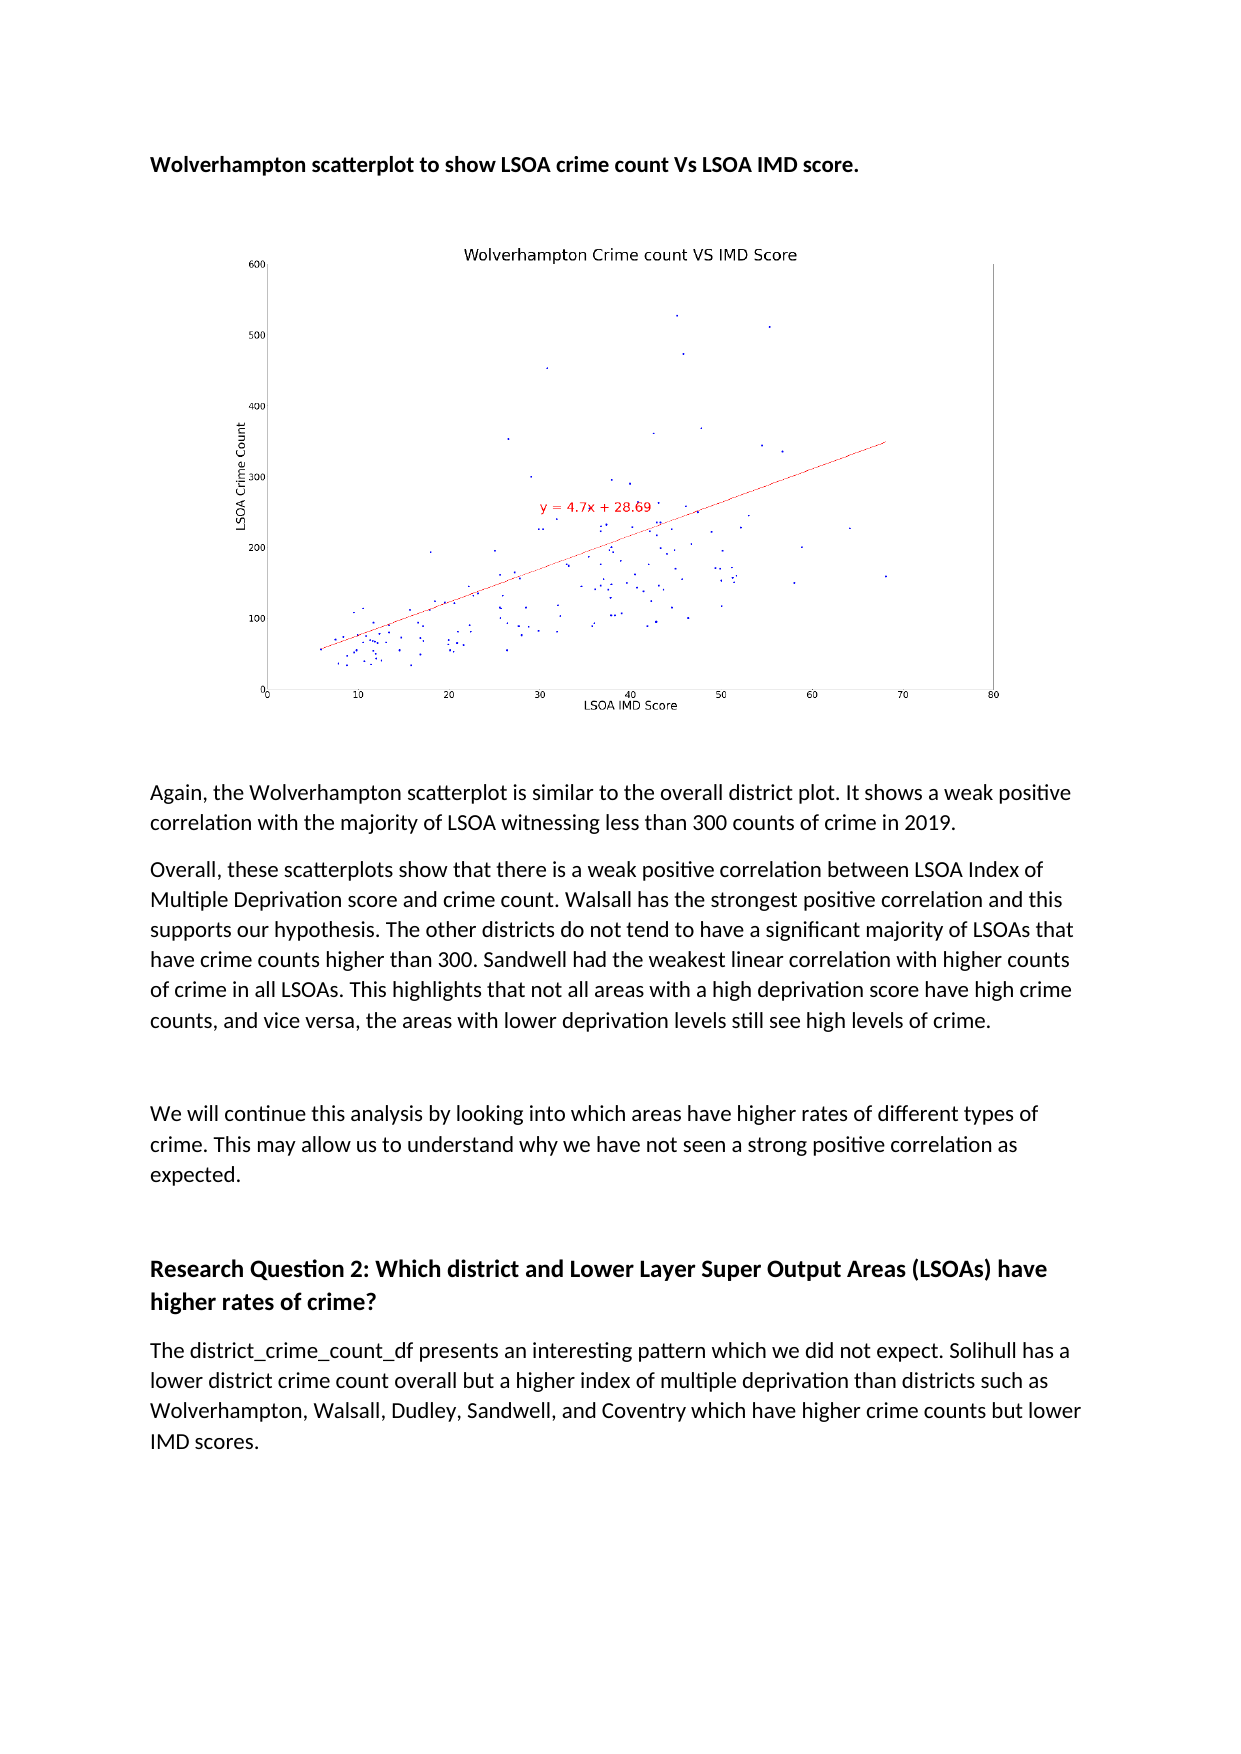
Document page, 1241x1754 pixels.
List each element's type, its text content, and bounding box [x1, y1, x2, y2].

picture [150, 196, 1087, 759]
text Again, the Wolverhampton scatterplot is similar to the overall district plot. It shows a weak positive correlation with the majority of LSOA witnessing less than 300 counts of crime in 2019. [150, 778, 1090, 836]
text We will continue this analysis by looking into which areas have higher rates of different types of crime. This may allow us to understand why we have not seen a strong positive correlation as expected. [150, 1099, 1090, 1188]
text Overall, these scatterplots show that there is a weak positive correlation between LSOA Index of Multiple Deprivation score and crime count. Walsall has the strongest positive correlation and this supports our hypothesis. The other districts do not tend to have a significant majority of LSOAs that have crime counts higher than 300. Sandwell had the weakest linear correlation with higher counts of crime in all LSOAs. This highlights that not all areas with a high deprivation score have high crime counts, and vice versa, the areas with lower deprivation levels still see high levels of crime. [150, 855, 1090, 1034]
text Research Question 2: Which district and Lower Layer Super Output Areas (LSOAs) have higher rates of crime? [150, 1254, 1090, 1317]
text Wolverhampton scatterplot to show LSOA crime count Vs LSOA IMD score. [150, 150, 1090, 178]
text The district_crime_count_df presents an interesting pattern which we did not expect. Solihull has a lower district crime count overall but a higher index of multiple deprivation than districts such as Wolverhampton, Walsall, Dudley, Sandwell, and Coventry which have higher crime counts but lower IMD scores. [150, 1336, 1090, 1455]
